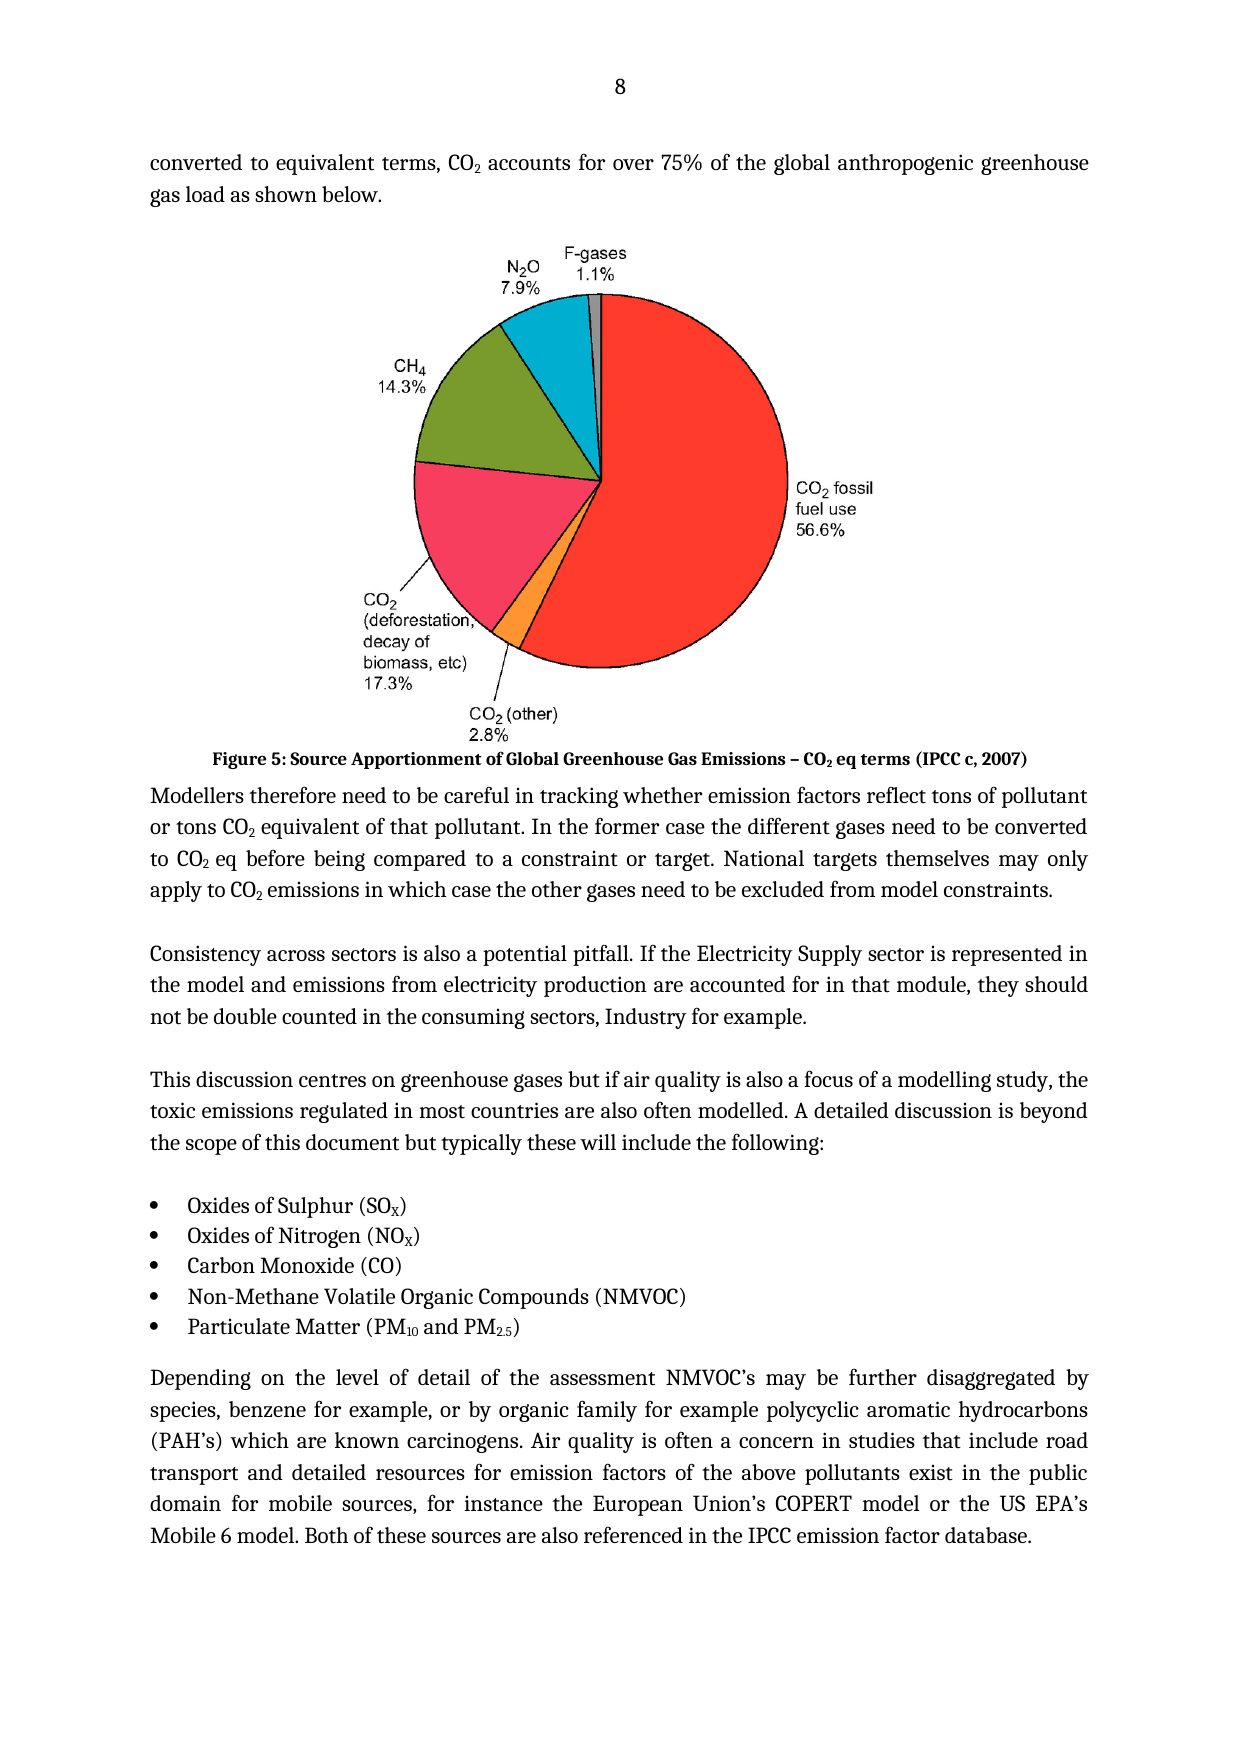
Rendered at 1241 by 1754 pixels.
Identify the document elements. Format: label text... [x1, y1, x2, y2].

list Carbon Monoxide (CO) [150, 1253, 1090, 1280]
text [150, 150, 1090, 208]
text Consistency across sectors is also a potential pitfall. If the Electricity Supply sector is represented in the model and emissions from electricity production are accounted for in that module, they should not be double counted in the consuming sectors, Industry for example. [150, 940, 1090, 1030]
text This discussion centres on greenhouse gases but if air quality is also a focus of a modelling study, the toxic emissions regulated in most countries are also often modelled. A detailed discussion is beyond the scope of this document but typically these will include the following: [150, 1067, 1090, 1156]
list Oxides of Sulphur (SOX) [150, 1193, 1090, 1219]
text Figure 5: Source Apportionment of Global Greenhouse Gas Emissions – CO2 eq terms [150, 748, 1090, 770]
list Oxides of Nitrogen (NOX) [150, 1223, 1090, 1249]
text Depending on the level of detail of the assessment NMVOC’s may be further disaggregated by species, benzene for example, or by organic family for example polycyclic aromatic hydrocarbons (PAH’s) which are known carcinogens. Air quality is often a concern in studies that include road transport and detailed resources for emission factors of the above pollutants exist in the public domain for mobile sources, for instance the European Union’s COPERT model or the US EPA’s Mobile 6 model. Both of these sources are also referenced in the IPCC emission factor database. [150, 1365, 1090, 1549]
list Non-Methane Volatile Organic Compounds (NMVOC) [150, 1283, 1090, 1310]
list Particulate Matter (PM10 and PM2.5) [150, 1314, 1090, 1340]
text Modellers therefore need to be careful in tracking whether emission factors reflect tons of pollutant or tons CO2 equivalent of that pollutant. In the former case the different gases need to be converted to CO2 eq before being compared to a constraint or target. National targets themselves may only apply to CO2 emissions in which case the other gases need to be excluded from model constraints. [150, 783, 1090, 904]
picture [363, 244, 878, 744]
